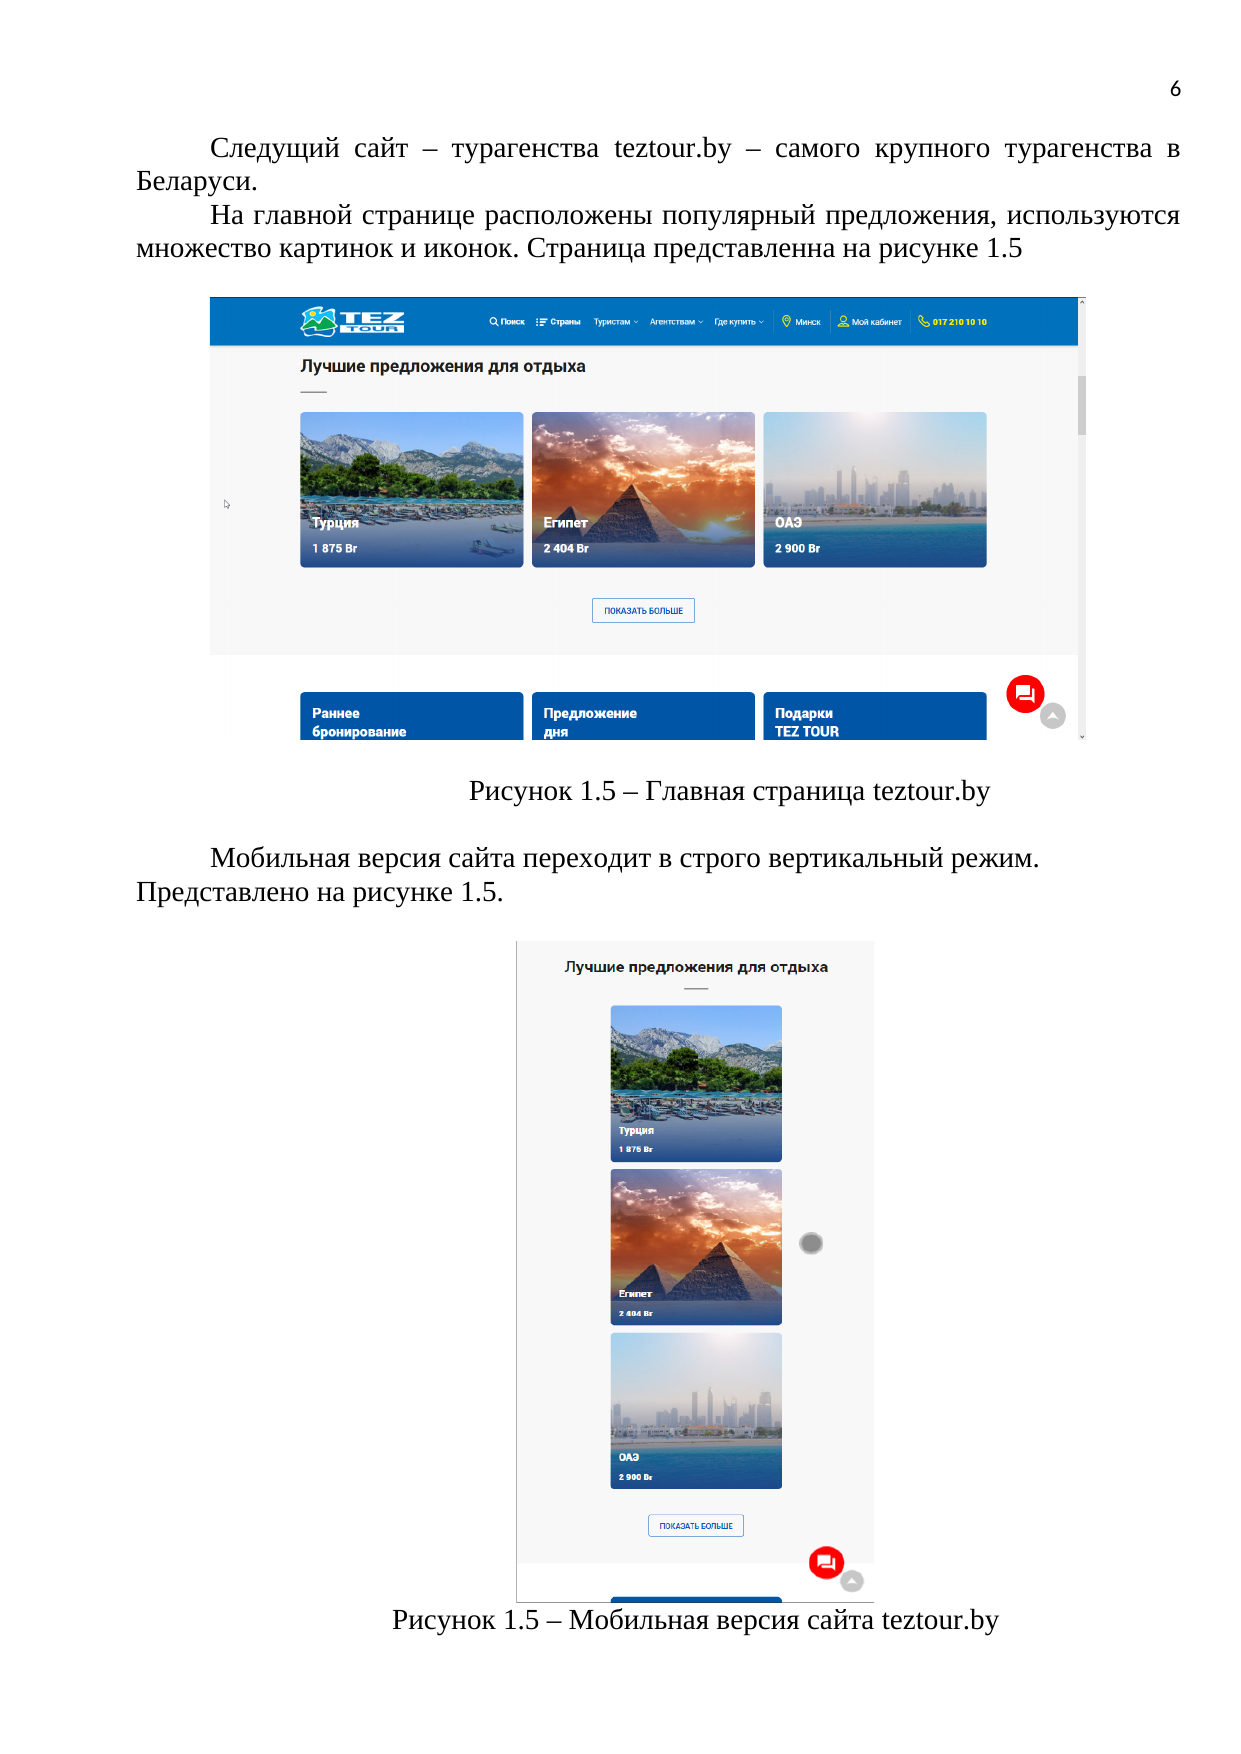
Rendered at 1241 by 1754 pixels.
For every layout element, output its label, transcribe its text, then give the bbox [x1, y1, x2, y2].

picture [516, 941, 875, 1603]
text На главной странице расположены популярный предложения, используются множество картинок и иконок. Страница представленна на рисунке 1.5 [136, 197, 1181, 264]
text Следущий сайт – турагенства teztour.by – самого крупного турагенства в Беларуси. [136, 130, 1181, 197]
text Рисунок 1.5 – Мобильная версия сайта teztour.by [136, 1602, 1181, 1636]
text Мобильная версия сайта переходит в строго вертикальный режим. Представлено на рисунке 1.5. [136, 840, 1181, 907]
picture [209, 297, 1086, 740]
text Рисунок 1.5 – Главная страница teztour.by [136, 773, 1181, 807]
